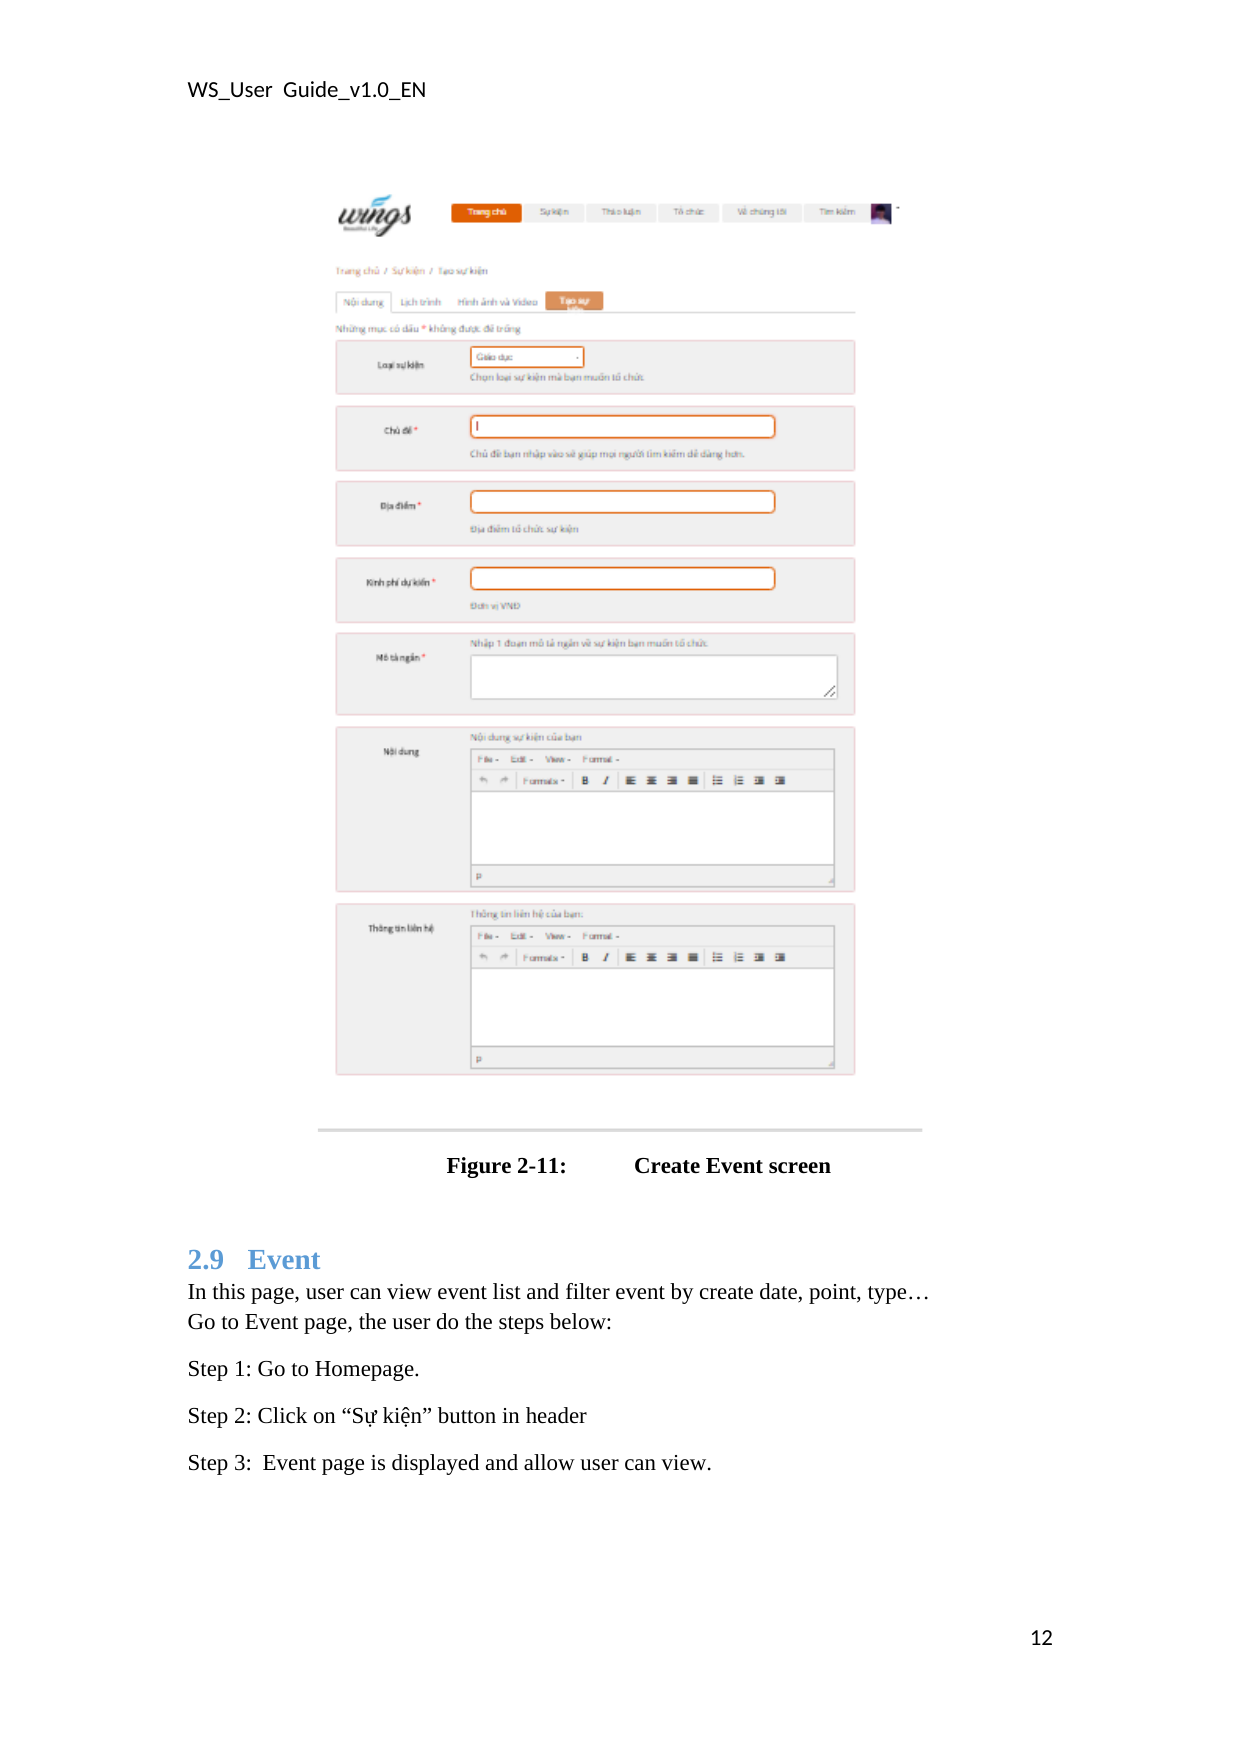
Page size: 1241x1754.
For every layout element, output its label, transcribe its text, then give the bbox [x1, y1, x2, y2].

text In this page, user can view event list and filter event by create date, point, type… Go to Event page, the user do the steps below: [187, 1278, 1053, 1335]
text Step 3: Event page is displayed and allow user can view. [187, 1449, 1053, 1475]
text Create Event screen [225, 1152, 1053, 1179]
text Step 1: Go to Homepage. [187, 1355, 1053, 1382]
text Step 2: Click on “Sự kiện” button in header [187, 1402, 1053, 1428]
subtitle Event [187, 1242, 1053, 1276]
picture [317, 180, 923, 1132]
